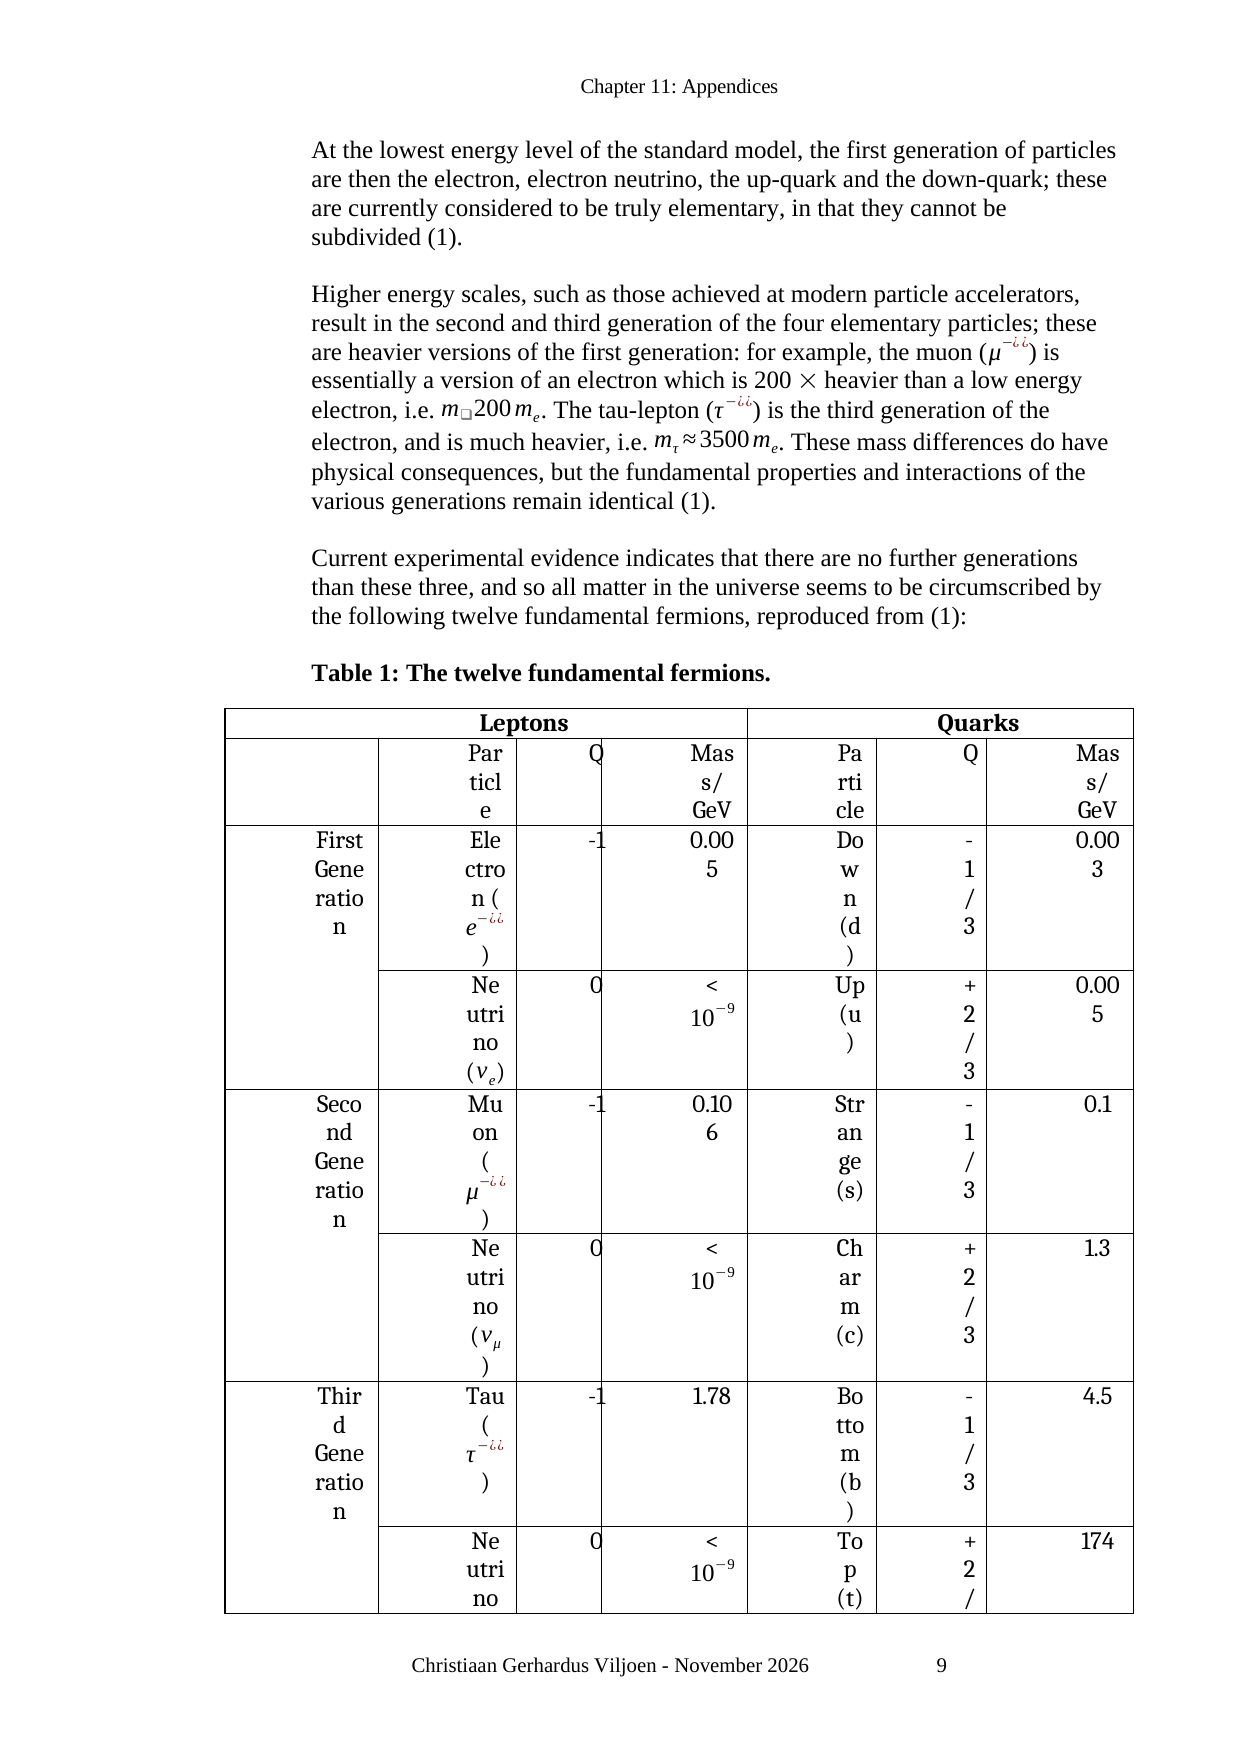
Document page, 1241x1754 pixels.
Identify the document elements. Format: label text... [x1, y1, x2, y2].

table_cell Neutrino () [379, 1234, 516, 1381]
table_cell Electron () [379, 826, 516, 970]
table_cell [226, 739, 378, 825]
table_cell Bottom (b) [748, 1382, 876, 1526]
table_cell Particle [748, 739, 876, 825]
table_cell -1/3 [877, 1382, 986, 1526]
text Higher energy scales, such as those achieved at modern particle accelerators, result in the second and third generation of the four elementary particles; these are heavier versions of the first generation: for example, the muon () is essentially a version of an electron which is 200 heavier than a low energy electron, i.e. . The tau-lepton () is the third generation of the electron, and is much heavier, i.e. . These mass differences do have physical consequences, but the fundamental properties and interactions of the various generations remain identical . [311, 279, 1122, 514]
table_cell 174 [987, 1527, 1133, 1613]
table_cell +2/3 [877, 1234, 986, 1381]
table_cell -1/3 [877, 1090, 986, 1233]
table_cell Particle [379, 739, 516, 825]
table_cell < [602, 1234, 747, 1381]
table_cell Mass/GeV [987, 739, 1133, 825]
table_cell 0.003 [987, 826, 1133, 970]
table_cell 0 [517, 1527, 601, 1613]
table_cell Up (u) [748, 971, 876, 1088]
table_cell Strange (s) [748, 1090, 876, 1233]
table_cell +2/3 [877, 971, 986, 1088]
table_header Quarks [748, 709, 1133, 738]
table_cell Mass/GeV [602, 739, 747, 825]
table_cell 1.78 [602, 1382, 747, 1526]
table_cell Neutrino () [379, 1527, 516, 1613]
table_cell -1 [517, 1090, 601, 1233]
table_header Leptons [226, 709, 747, 738]
table_cell 1.3 [987, 1234, 1133, 1381]
table_cell Top (t) [748, 1527, 876, 1613]
table_cell 0 [517, 971, 601, 1088]
table_cell Neutrino () [379, 971, 516, 1088]
table_cell Third Generation [226, 1382, 378, 1613]
table_cell -1 [517, 1382, 601, 1526]
table_cell < [602, 971, 747, 1088]
table_cell Q [517, 739, 601, 825]
table_cell First Generation [226, 826, 378, 1088]
table_cell Tau () [379, 1382, 516, 1526]
table_cell +2/3 [877, 1527, 986, 1613]
table_cell < [602, 1527, 747, 1613]
table_cell 0 [517, 1234, 601, 1381]
text Table 1: The twelve fundamental fermions. [311, 658, 1122, 687]
table_cell 4.5 [987, 1382, 1133, 1526]
table_cell 0.106 [602, 1090, 747, 1233]
table_cell Charm (c) [748, 1234, 876, 1381]
table_cell Down (d) [748, 826, 876, 970]
table_cell Second Generation [226, 1090, 378, 1381]
table_cell Muon () [379, 1090, 516, 1233]
table_cell 0.005 [602, 826, 747, 970]
table_cell -1 [517, 826, 601, 970]
text At the lowest energy level of the standard model, the first generation of particles are then the electron, electron neutrino, the up-quark and the down-quark; these are currently considered to be truly elementary, in that they cannot be subdivided. [311, 135, 1122, 250]
text Current experimental evidence indicates that there are no further generations than these three, and so all matter in the universe seems to be circumscribed by the following twelve fundamental fermions, reproduced from : [311, 543, 1122, 629]
table_cell Q [877, 739, 986, 825]
table_cell 0.005 [987, 971, 1133, 1088]
table_cell -1/3 [877, 826, 986, 970]
table_cell 0.1 [987, 1090, 1133, 1233]
